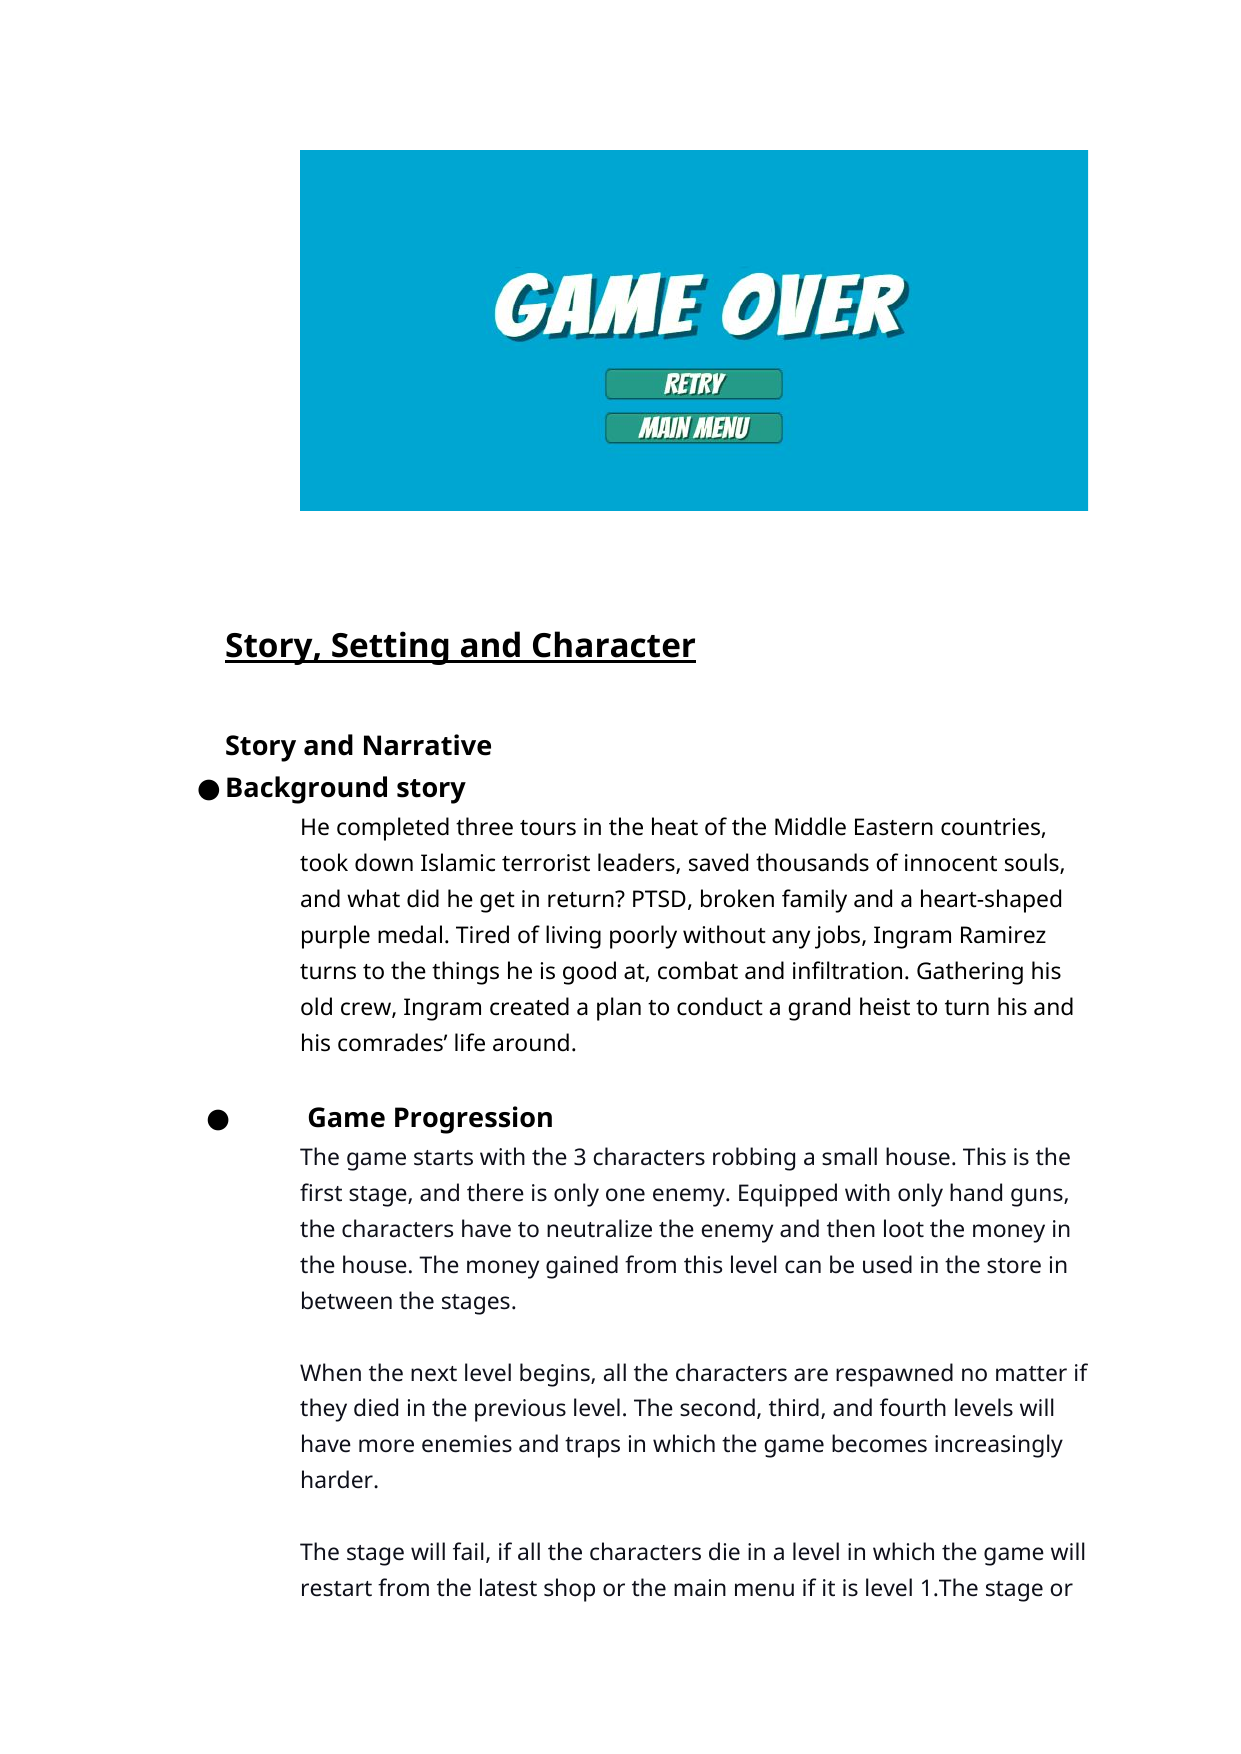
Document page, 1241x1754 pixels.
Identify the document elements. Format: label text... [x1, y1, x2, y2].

list Game Progression [150, 1098, 1090, 1135]
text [300, 1536, 1090, 1603]
picture [493, 272, 705, 339]
text Story, Setting and Character [225, 622, 1090, 667]
list Background story [150, 768, 1090, 805]
picture [604, 368, 783, 401]
text He completed three tours in the heat of the Middle Eastern countries, took down Islamic terrorist leaders, saved thousands of innocent souls, and what did he get in return? PTSD, broken family and a heart-shaped purple medal. Tired of living poorly without any jobs, Ingram Ramirez turns to the things he is good at, combat and infiltration. Gathering his old crew, Ingram created a plan to conduct a grand heist to turn his and his comrades’ life around. [300, 811, 1090, 1058]
picture [721, 273, 906, 339]
text Story and Narrative [225, 726, 1090, 763]
picture [604, 413, 784, 444]
text The game starts with the 3 characters robbing a small house. This is the first stage, and there is only one enemy. Equipped with only hand guns, the characters have to neutralize the enemy and then loot the money in the house. The money gained from this level can be used in the store in between the stages. [300, 1141, 1090, 1316]
text When the next level begins, all the characters are respawned no matter if they died in the previous level. The second, third, and fourth levels will have more enemies and traps in which the game becomes increasingly harder. [300, 1356, 1090, 1496]
